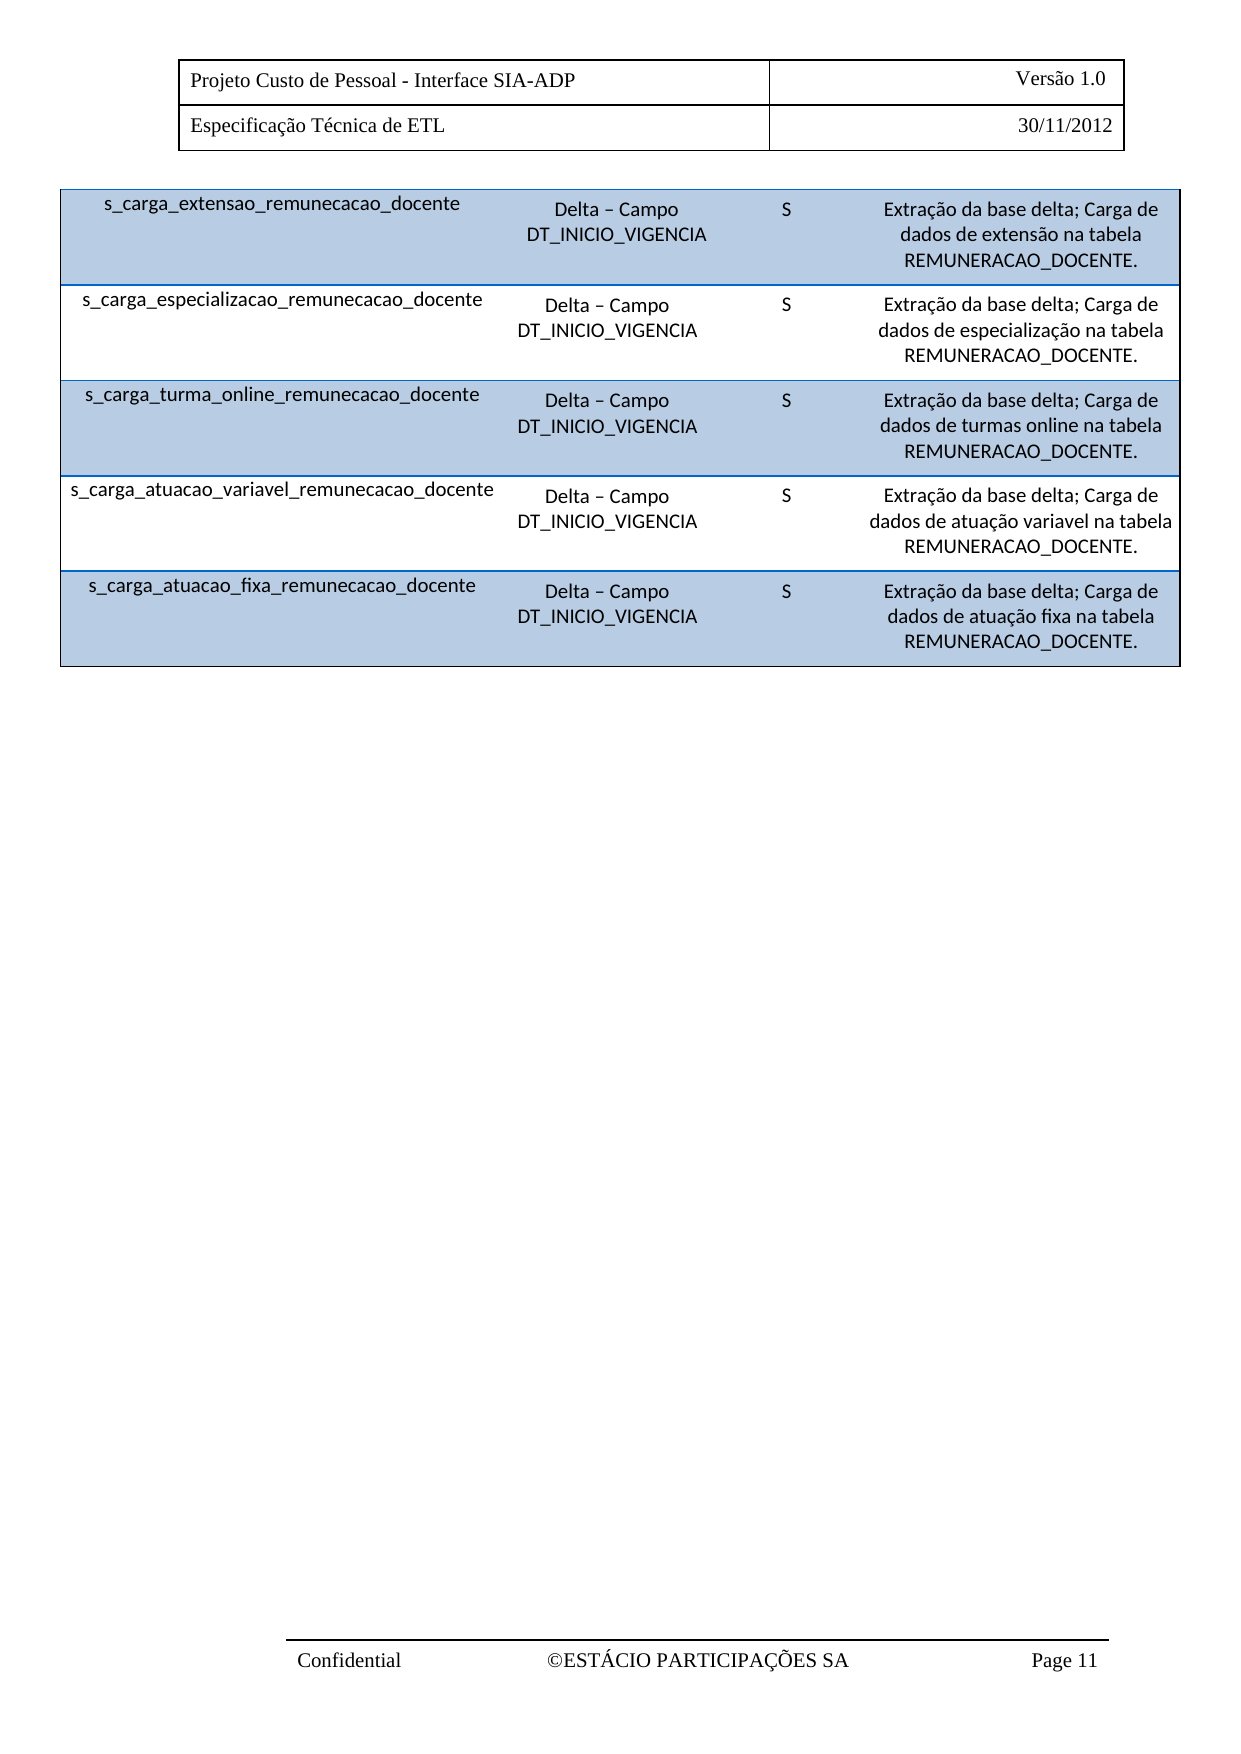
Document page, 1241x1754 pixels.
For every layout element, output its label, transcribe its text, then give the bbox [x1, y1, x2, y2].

table_cell s_carga_atuacao_fixa_remunecacao_docente [61, 572, 504, 666]
table_cell s_carga_especializacao_remunecacao_docente [61, 286, 504, 379]
table_cell Extração da base delta; Carga de dados de atuação variavel na tabela REMUNERACAO_DOCENTE. [843, 477, 1179, 570]
table_cell s_carga_atuacao_variavel_remunecacao_docente [61, 477, 504, 570]
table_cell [504, 190, 711, 284]
table_cell Delta – Campo DT_INICIO_VIGENCIA [504, 381, 711, 475]
table_cell Delta – Campo DT_INICIO_VIGENCIA [504, 477, 711, 570]
table_cell Extração da base delta; Carga de dados de atuação fixa na tabela REMUNERACAO_DOCENTE. [843, 572, 1179, 666]
table_cell s_carga_extensao_remunecacao_docente [61, 190, 504, 284]
table_cell S [711, 572, 843, 666]
table_cell Extração da base delta; Carga de dados de especialização na tabela REMUNERACAO_DOCENTE. [843, 286, 1179, 379]
table_cell S [711, 286, 843, 379]
table_cell Delta – Campo DT_INICIO_VIGENCIA [504, 286, 711, 379]
table_cell Delta – Campo DT_INICIO_VIGENCIA [504, 572, 711, 666]
table_cell S [711, 381, 843, 475]
table_cell Extração da base delta; Carga de dados de extensão na tabela REMUNERACAO_DOCENTE. [843, 190, 1179, 284]
table_cell Extração da base delta; Carga de dados de turmas online na tabela REMUNERACAO_DOCENTE. [843, 381, 1179, 475]
table_cell S [711, 190, 843, 284]
table_cell s_carga_turma_online_remunecacao_docente [61, 381, 504, 475]
table_cell S [711, 477, 843, 570]
